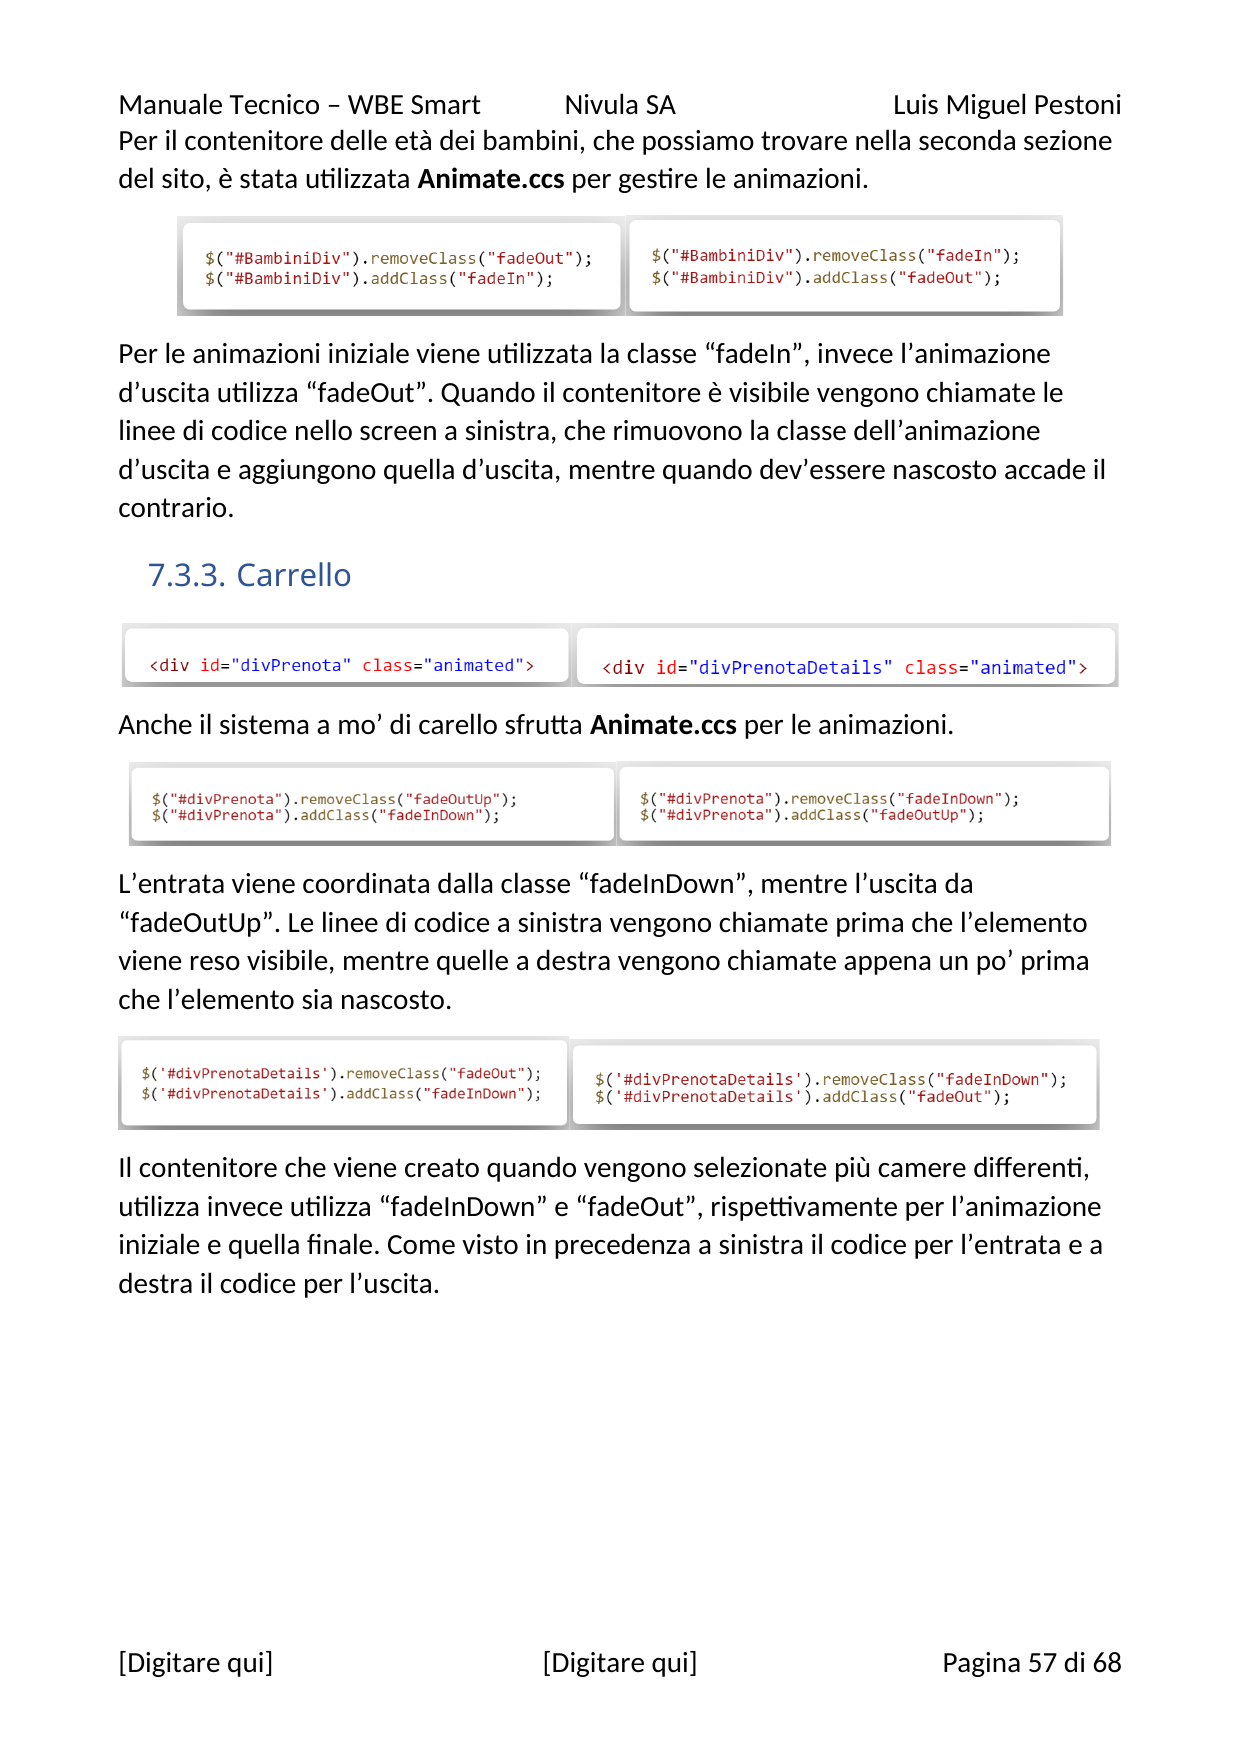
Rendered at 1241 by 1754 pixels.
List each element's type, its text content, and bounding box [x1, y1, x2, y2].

text Il contenitore che viene creato quando vengono selezionate più camere differenti, utilizza invece utilizza “fadeInDown” e “fadeOut”, rispettivamente per l’animazione iniziale e quella finale. Come visto in precedenza a sinistra il codice per l’entrata e a destra il codice per l’uscita. [118, 1149, 1122, 1300]
picture [121, 623, 1119, 687]
subtitle Carrello [148, 553, 1122, 595]
text Per il contenitore delle età dei bambini, che possiamo trovare nella seconda sezione del sito, è stata utilizzata Animate.ccs per gestire le animazioni. [118, 122, 1122, 196]
picture [128, 761, 1112, 846]
text Anche il sistema a mo’ di carello sfrutta Animate.ccs per le animazioni. [118, 706, 1122, 742]
text Per le animazioni iniziale viene utilizzata la classe “fadeIn”, invece l’animazione d’uscita utilizza “fadeOut”. Quando il contenitore è visibile vengono chiamate le linee di codice nello screen a sinistra, che rimuovono la classe dell’animazione d’uscita e aggiungono quella d’uscita, mentre quando dev’essere nascosto accade il contrario. [118, 335, 1122, 525]
text L’entrata viene coordinata dalla classe “fadeInDown”, mentre l’uscita da “fadeOutUp”. Le linee di codice a sinistra vengono chiamate prima che l’elemento viene reso visibile, mentre quelle a destra vengono chiamate appena un po’ prima che l’elemento sia nascosto. [118, 866, 1122, 1016]
picture [177, 215, 1064, 316]
picture [118, 1036, 1100, 1130]
